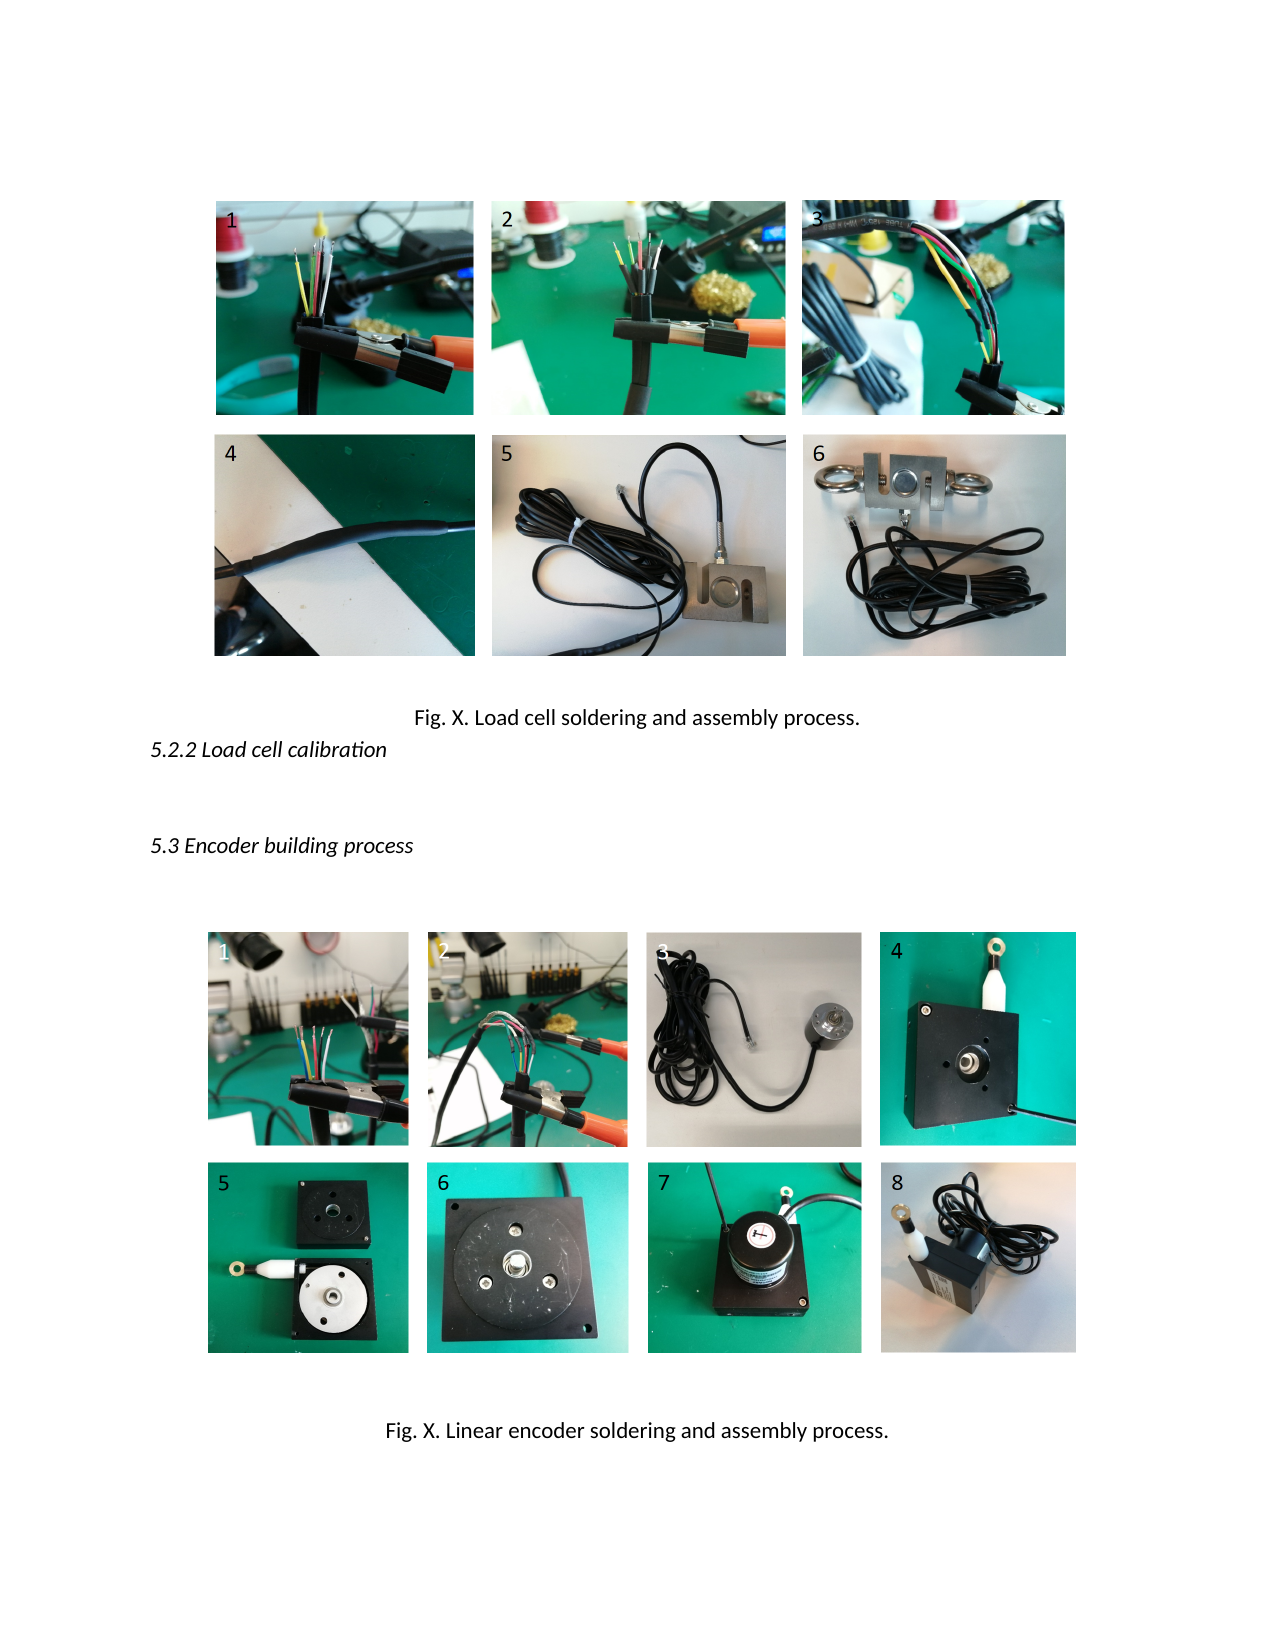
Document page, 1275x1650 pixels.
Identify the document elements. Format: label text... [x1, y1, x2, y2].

picture [150, 863, 1125, 1412]
text Fig. X. Load cell soldering and assembly process. [150, 703, 1125, 731]
text 5.2.2 Load cell calibration [150, 735, 1125, 763]
text Fig. X. Linear encoder soldering and assembly process. [150, 1416, 1125, 1444]
picture [150, 150, 1125, 699]
text 5.3 Encoder building process [150, 831, 1125, 859]
